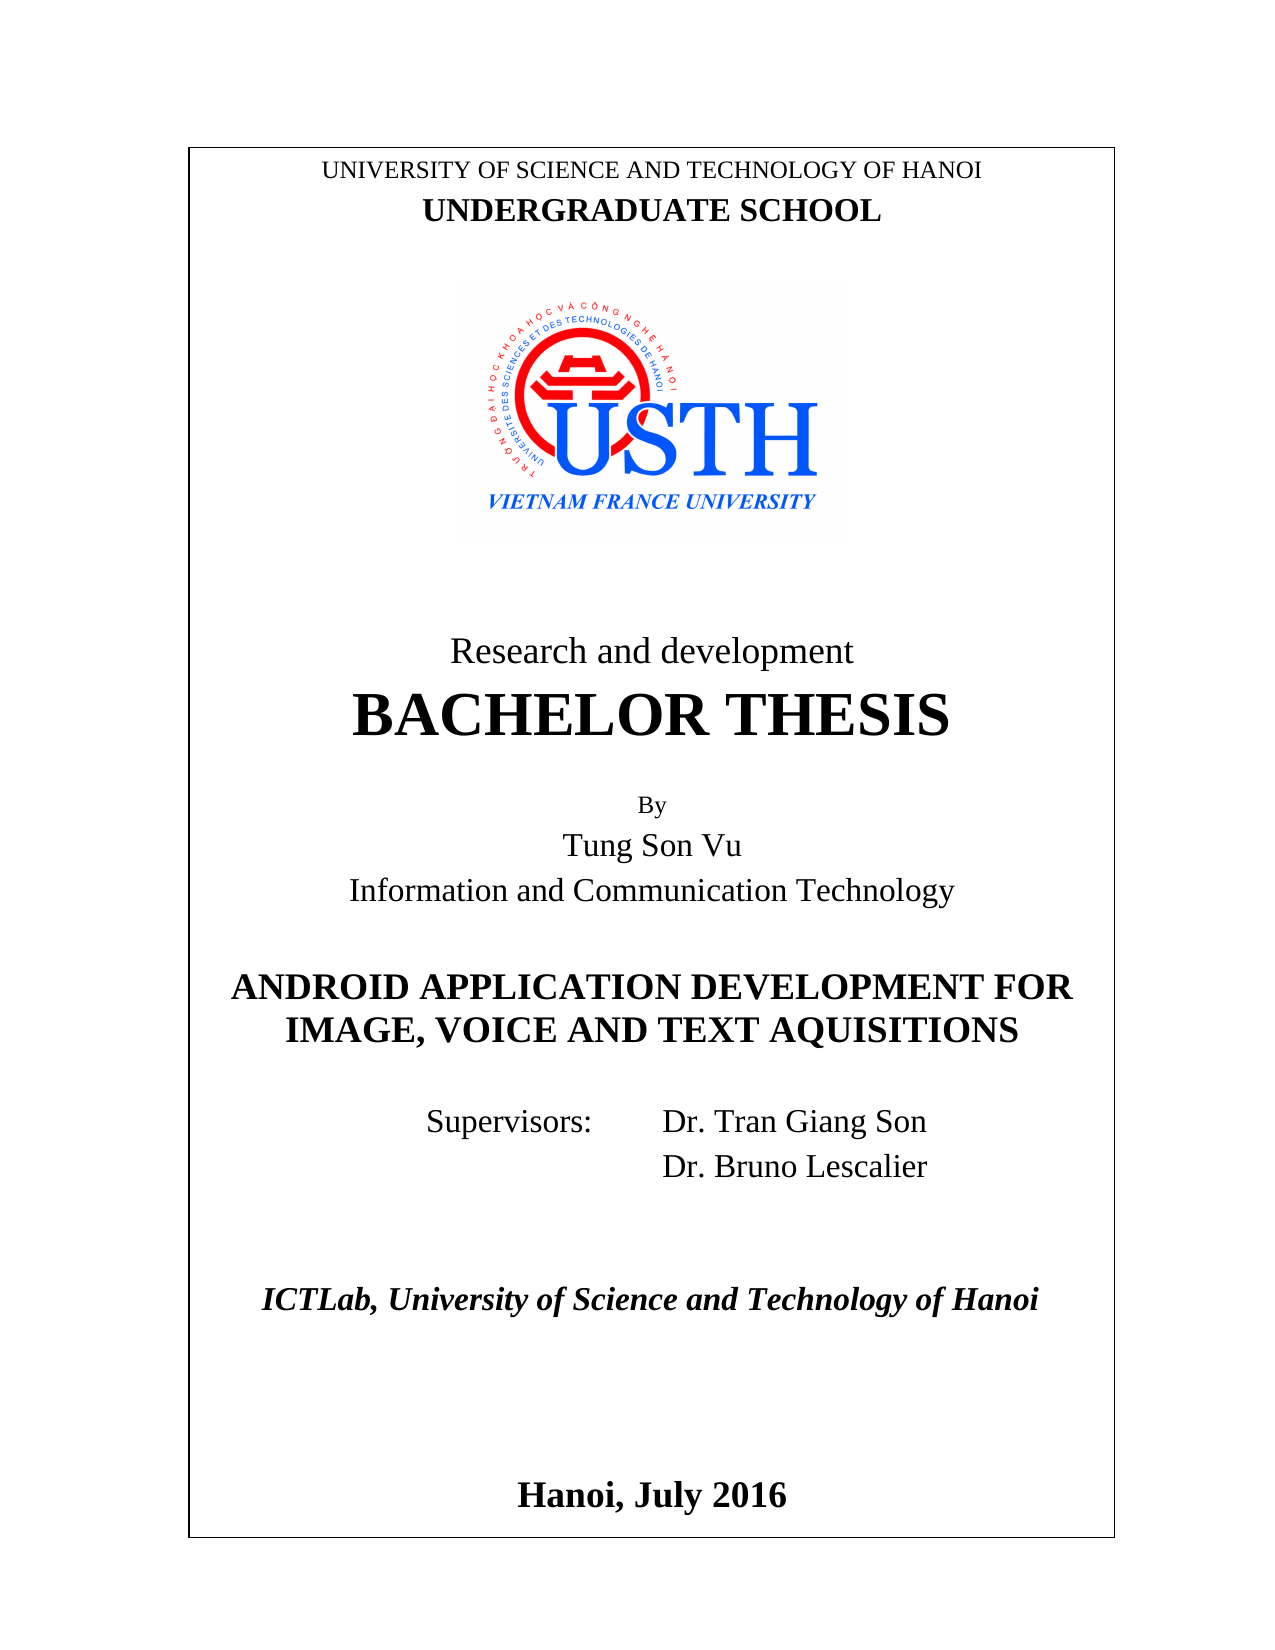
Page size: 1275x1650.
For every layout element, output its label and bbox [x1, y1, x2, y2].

picture [456, 279, 848, 538]
